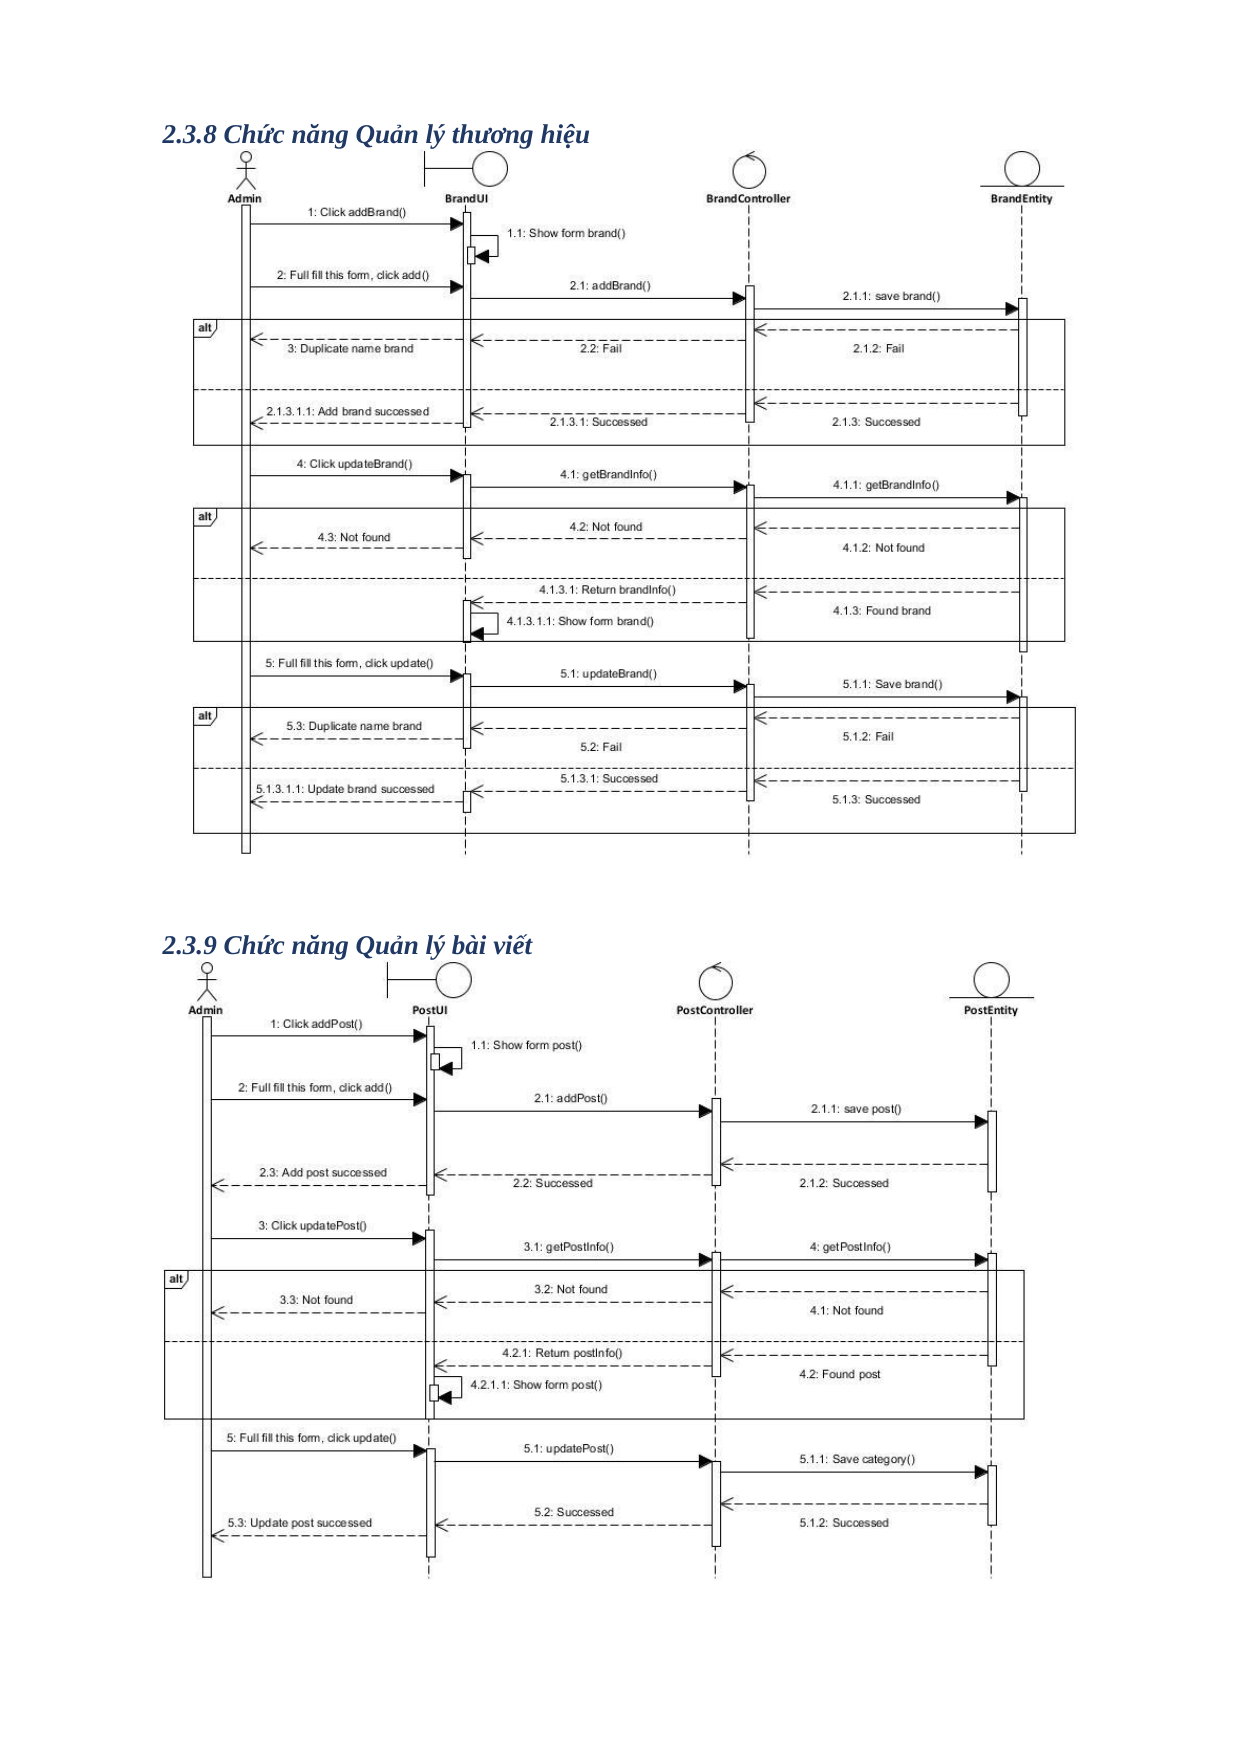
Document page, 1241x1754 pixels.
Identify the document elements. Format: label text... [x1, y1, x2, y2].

picture [162, 960, 1049, 1582]
subtitle 2.3.8 Chức năng Quản lý thương hiệu [162, 118, 1122, 149]
subtitle 2.3.9 Chức năng Quản lý bài viết [162, 929, 1122, 960]
picture [192, 149, 1079, 858]
